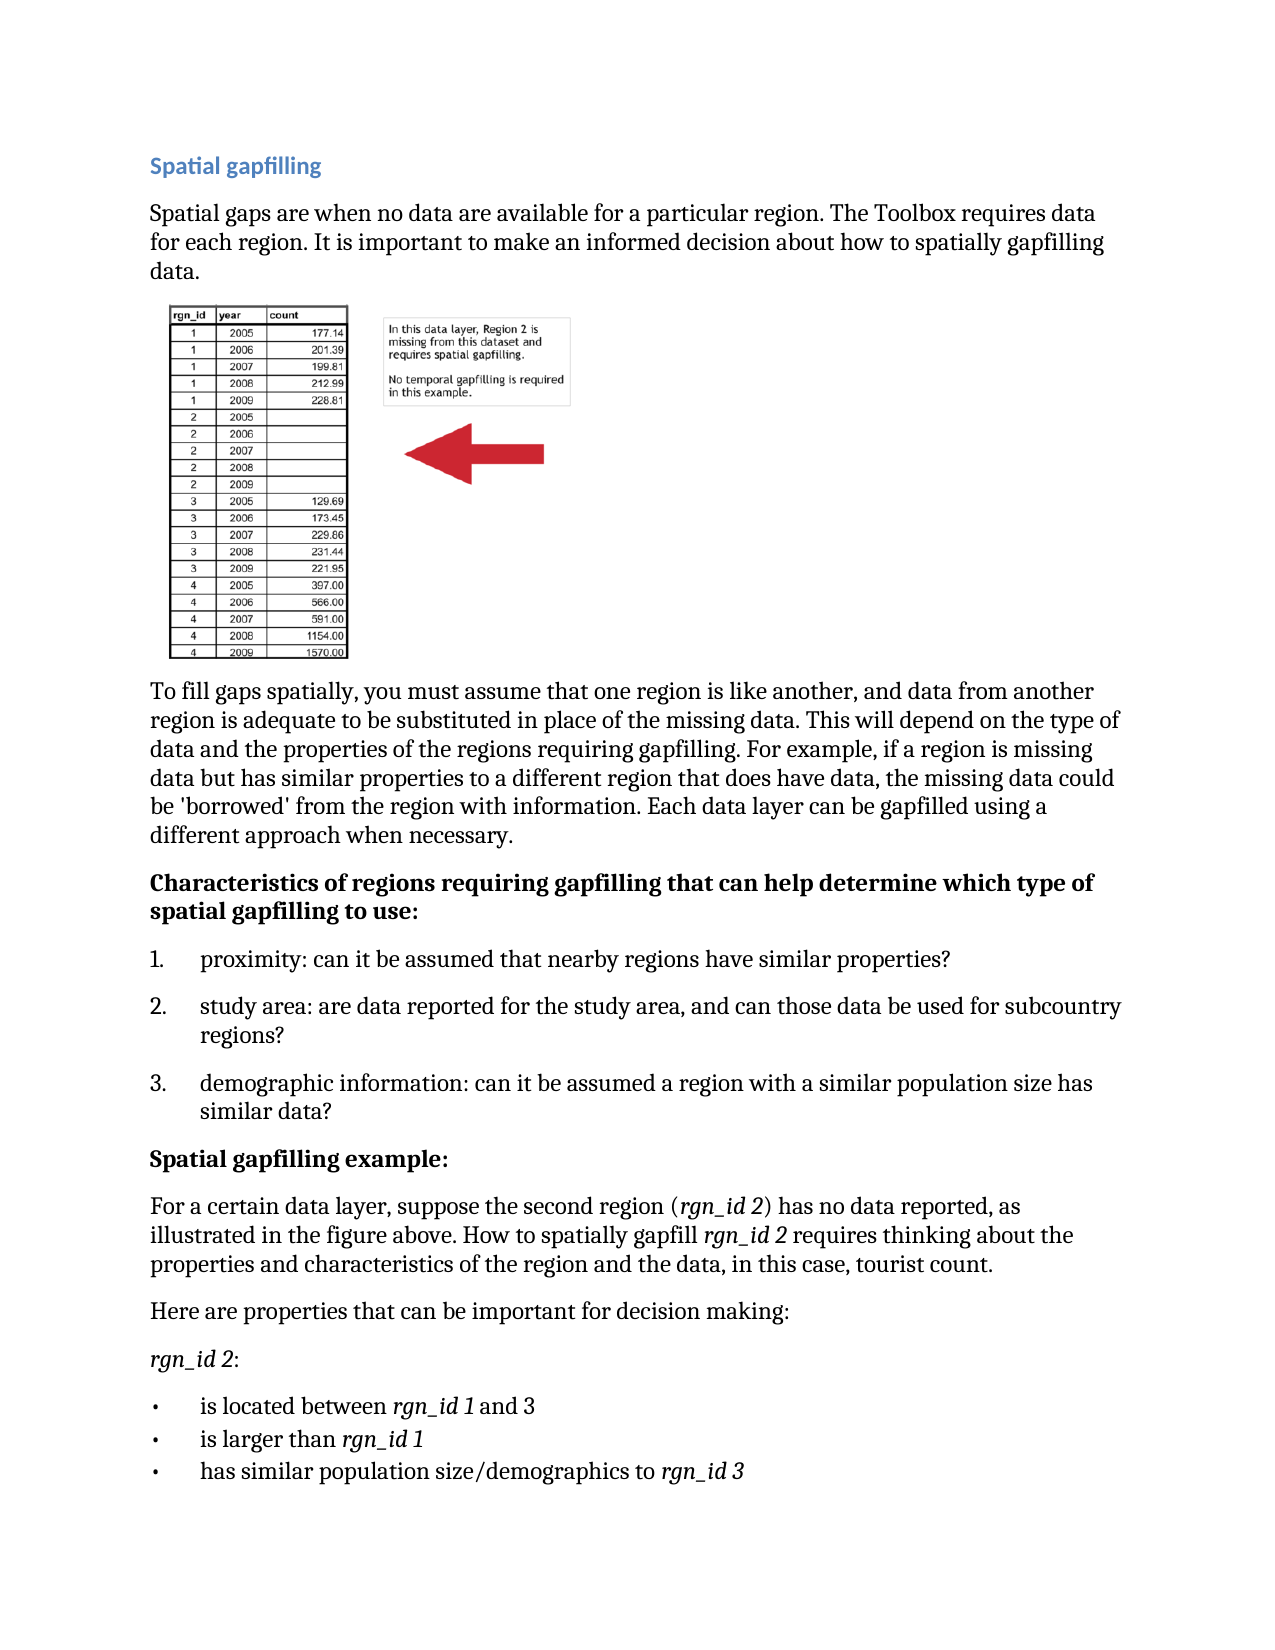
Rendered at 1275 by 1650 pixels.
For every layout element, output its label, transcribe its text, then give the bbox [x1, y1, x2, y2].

text Spatial gaps are when no data are available for a particular region. The Toolbox requires data for each region. It is important to make an informed decision about how to spatially gapfilling data. [150, 199, 1125, 286]
text Spatial gapfilling example: [150, 1145, 1125, 1173]
subtitle Spatial gapfilling [150, 150, 1125, 181]
text Here are properties that can be important for decision making: [150, 1297, 1125, 1326]
list demographic information: can it be assumed a region with a similar population size has similar data? [150, 1068, 1125, 1126]
list is located between rgn_id 1 and 3 [150, 1392, 1125, 1421]
list has similar population size/demographics to rgn_id 3 [150, 1457, 1125, 1486]
text rgn_id 2: [150, 1345, 1125, 1373]
text To fill gaps spatially, you must assume that one region is like another, and data from another region is adequate to be substituted in place of the missing data. This will depend on the type of data and the properties of the regions requiring gapfilling. For example, if a region is missing data but has similar properties to a different region that does have data, the missing data could be 'borrowed' from the region with information. Each data layer can be gapfilled using a different approach when necessary. [150, 677, 1125, 850]
list study area: are data reported for the study area, and can those data be used for subcountry regions? [150, 992, 1125, 1050]
text For a certain data layer, suppose the second region (rgn_id 2) has no data reported, as illustrated in the figure above. How to spatially gapfill rgn_id 2 requires thinking about the properties and characteristics of the region and the data, in this case, tourist count. [150, 1192, 1125, 1278]
list proximity: can it be assumed that nearby regions have similar properties? [150, 945, 1125, 973]
text Characteristics of regions requiring gapfilling that can help determine which type of spatial gapfilling to use: [150, 868, 1125, 926]
list is larger than rgn_id 1 [150, 1425, 1125, 1453]
picture [168, 304, 603, 659]
